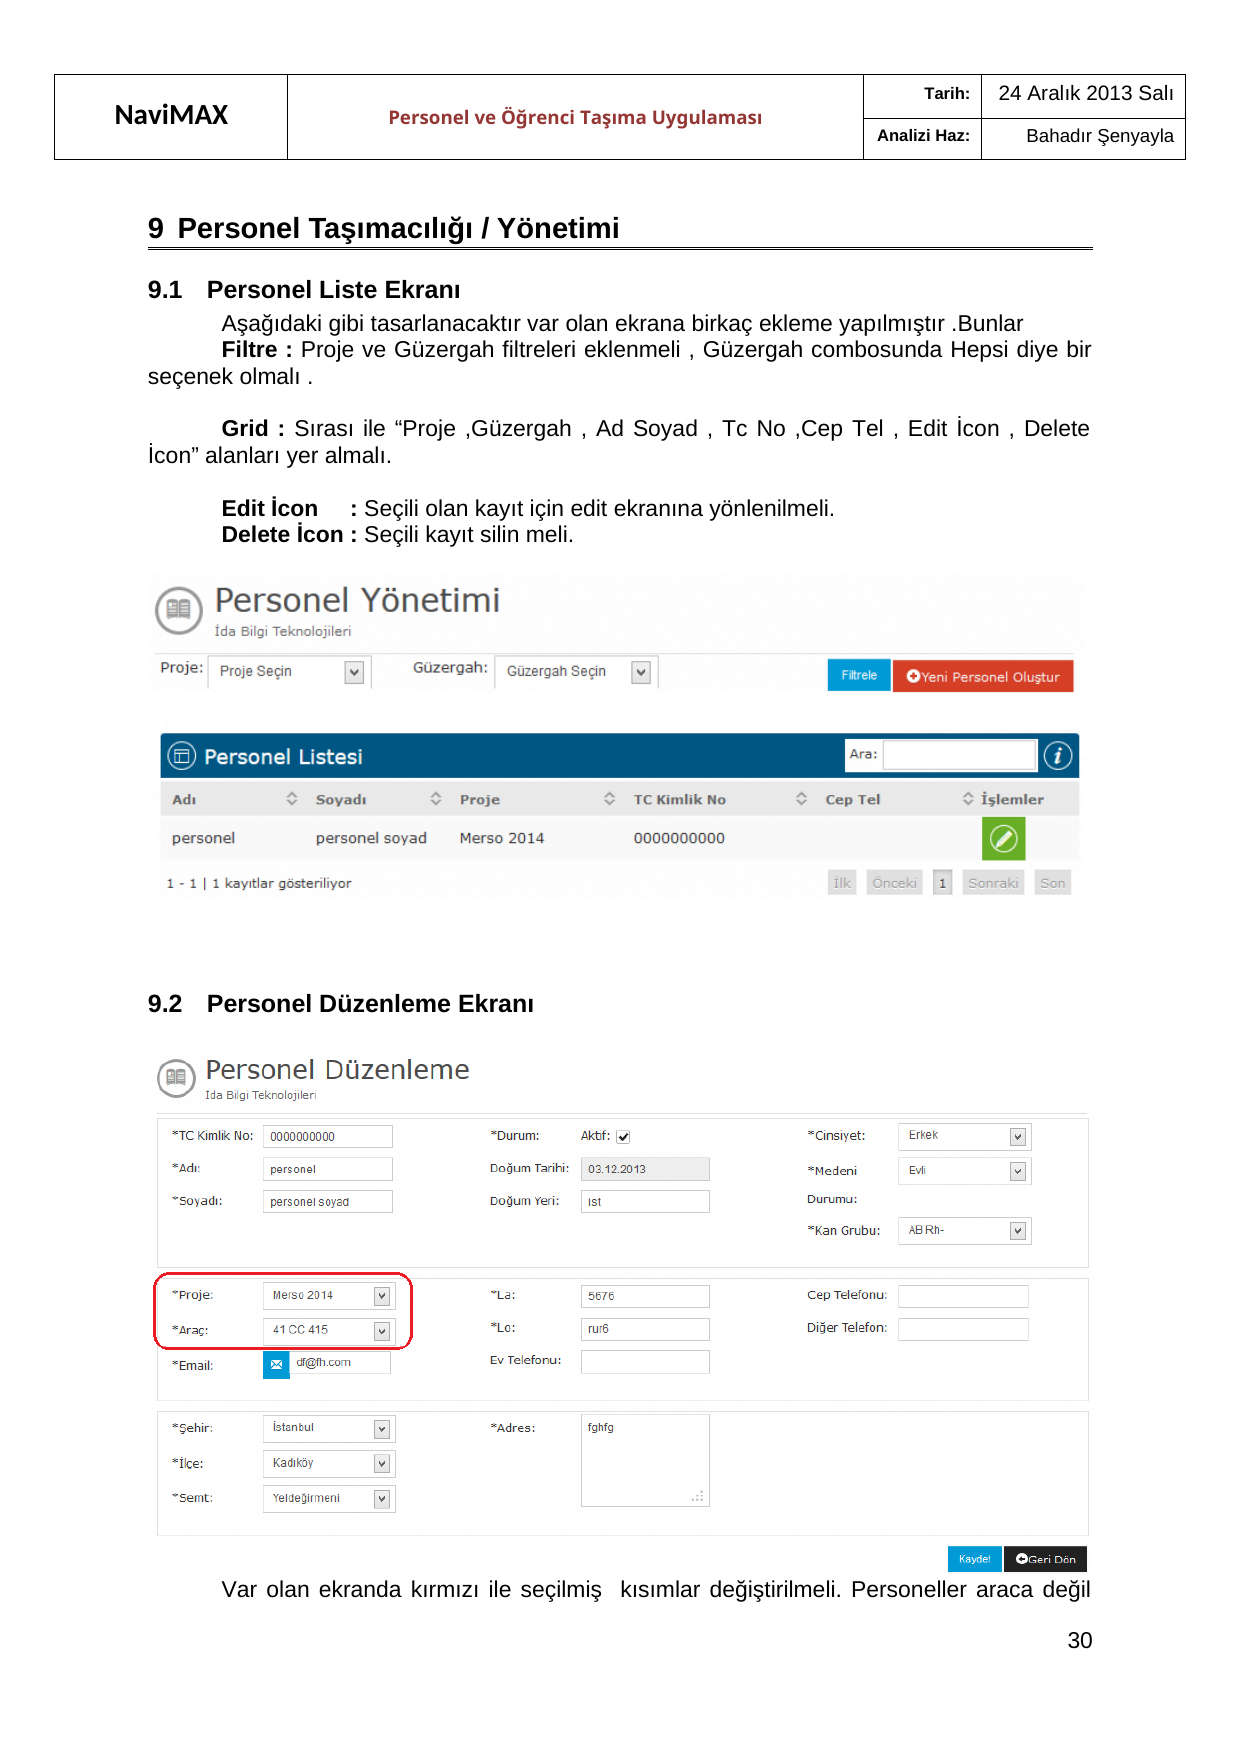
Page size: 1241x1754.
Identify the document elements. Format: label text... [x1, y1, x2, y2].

picture [147, 1050, 1093, 1576]
text Grid : Sırası ile “Proje ,Güzergah , Ad Soyad , Tc No ,Cep Tel , Edit İcon , Delete İcon” alanları yer almalı. [148, 415, 1093, 468]
text Delete İcon : Seçili kayıt silin meli. [148, 521, 1093, 547]
subtitle Personel Taşımacılığı / Yönetimi [148, 211, 1093, 247]
subtitle Personel Liste Ekranı [148, 275, 1093, 304]
subtitle Personel Düzenleme Ekranı [148, 989, 1093, 1018]
picture [147, 573, 1093, 912]
text Edit İcon : Seçili olan kayıt için edit ekranına yönlenilmeli. [148, 494, 1093, 521]
text Filtre : Proje ve Güzergah filtreleri eklenmeli , Güzergah combosunda Hepsi diye bir seçenek olmalı . [148, 336, 1093, 389]
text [148, 1576, 1093, 1602]
text Aşağıdaki gibi tasarlanacaktır var olan ekrana birkaç ekleme yapılmıştır .Bunlar [148, 310, 1093, 336]
